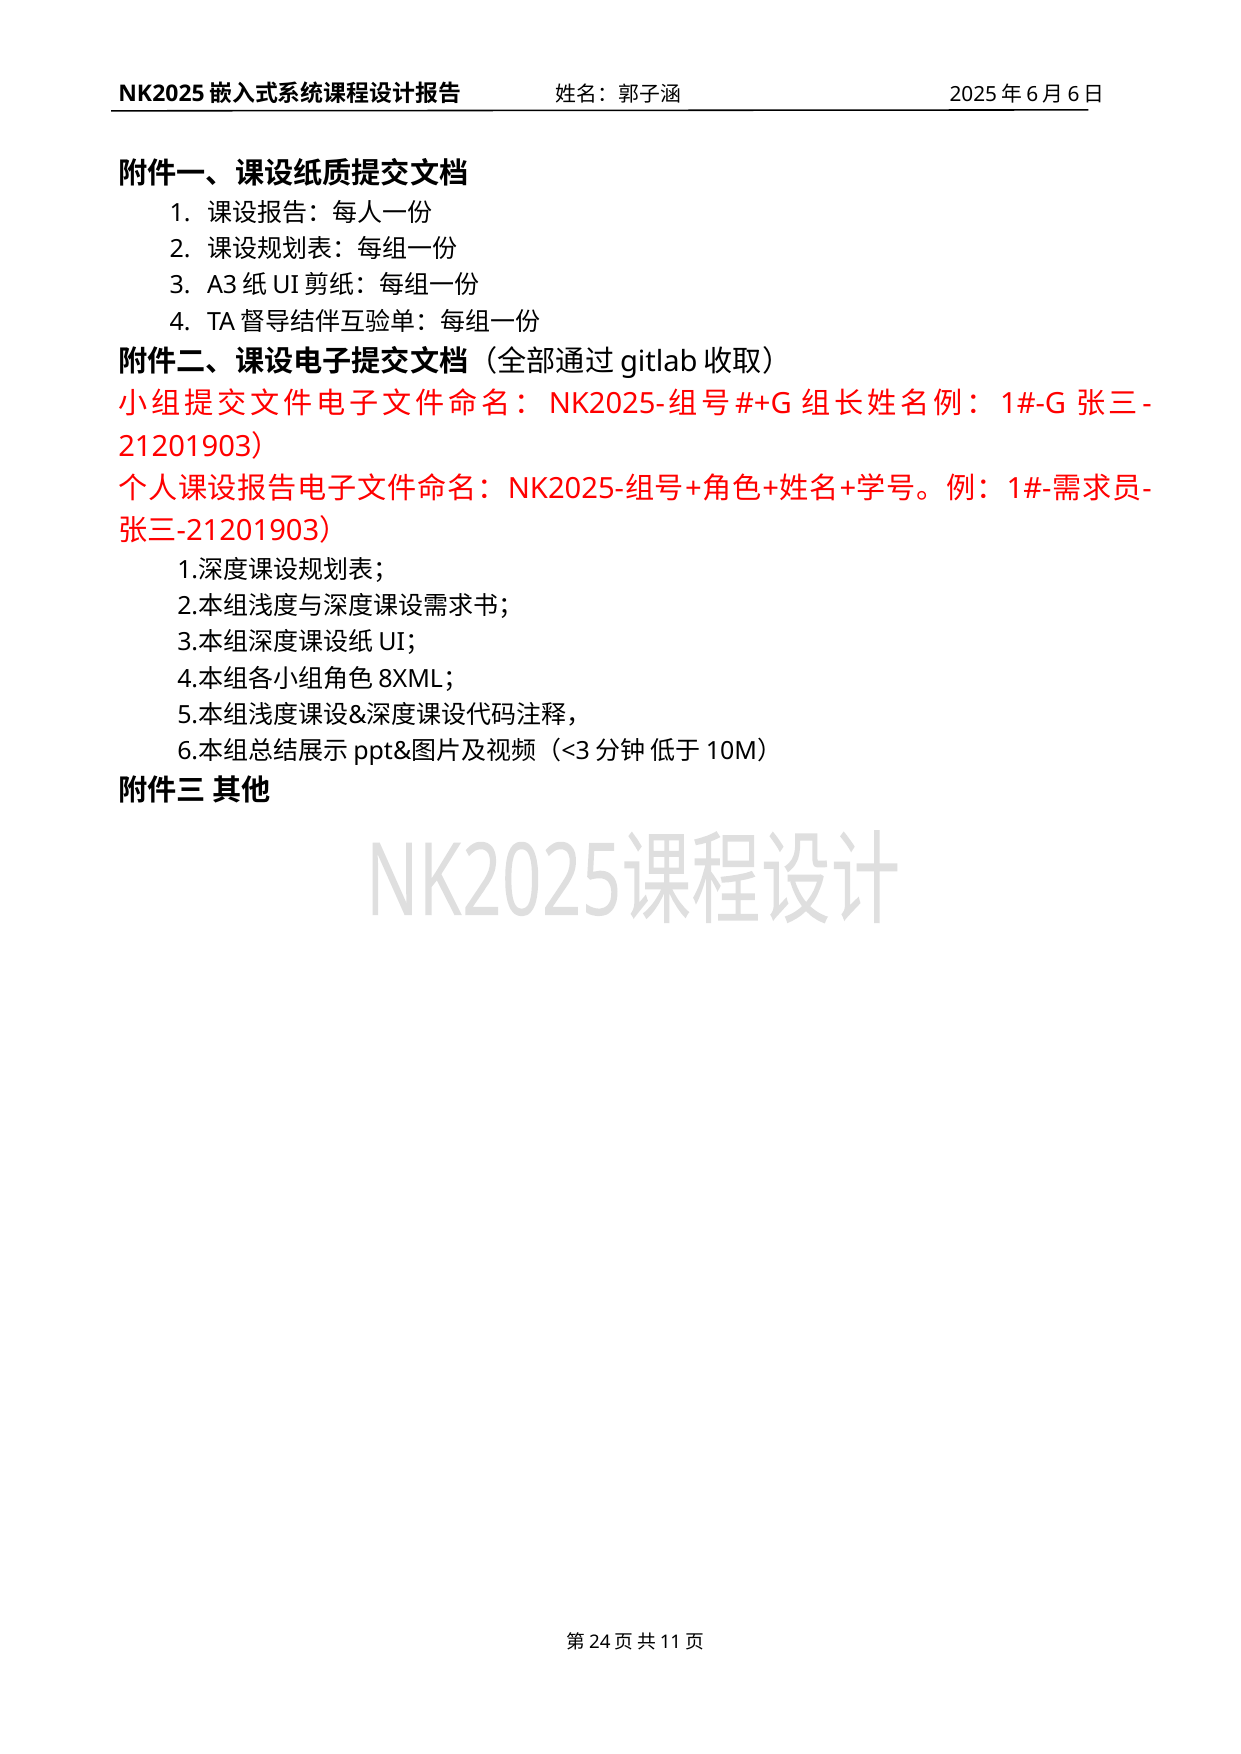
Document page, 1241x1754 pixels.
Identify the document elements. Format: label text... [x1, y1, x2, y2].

text 6.本组总结展示ppt&图片及视频（<3分钟 低于10M） [118, 731, 1152, 767]
text 3.本组深度课设纸UI； [118, 622, 1152, 658]
text 1.深度课设规划表； [118, 549, 1152, 586]
text 附件三 其他 [118, 767, 1152, 809]
text 2.本组浅度与深度课设需求书； [118, 586, 1152, 622]
list 课设报告：每人一份 [169, 192, 1152, 228]
text 小组提交文件电子文件命名：NK2025-组号#+G组长姓名例：1#-G张三-21201903） [118, 380, 1152, 464]
list TA督导结伴互验单：每组一份 [169, 301, 1152, 337]
text 5.本组浅度课设&深度课设代码注释， [118, 694, 1152, 731]
list A3纸UI剪纸：每组一份 [169, 265, 1152, 301]
text 4.本组各小组角色8XML； [118, 658, 1152, 694]
text 个人课设报告电子文件命名：NK2025-组号+角色+姓名+学号。例：1#-需求员-张三-21201903） [118, 464, 1152, 549]
list 课设规划表：每组一份 [169, 228, 1152, 265]
text 附件一、课设纸质提交文档 [118, 150, 1152, 192]
text 附件二、课设电子提交文档（全部通过gitlab收取） [118, 337, 1152, 380]
